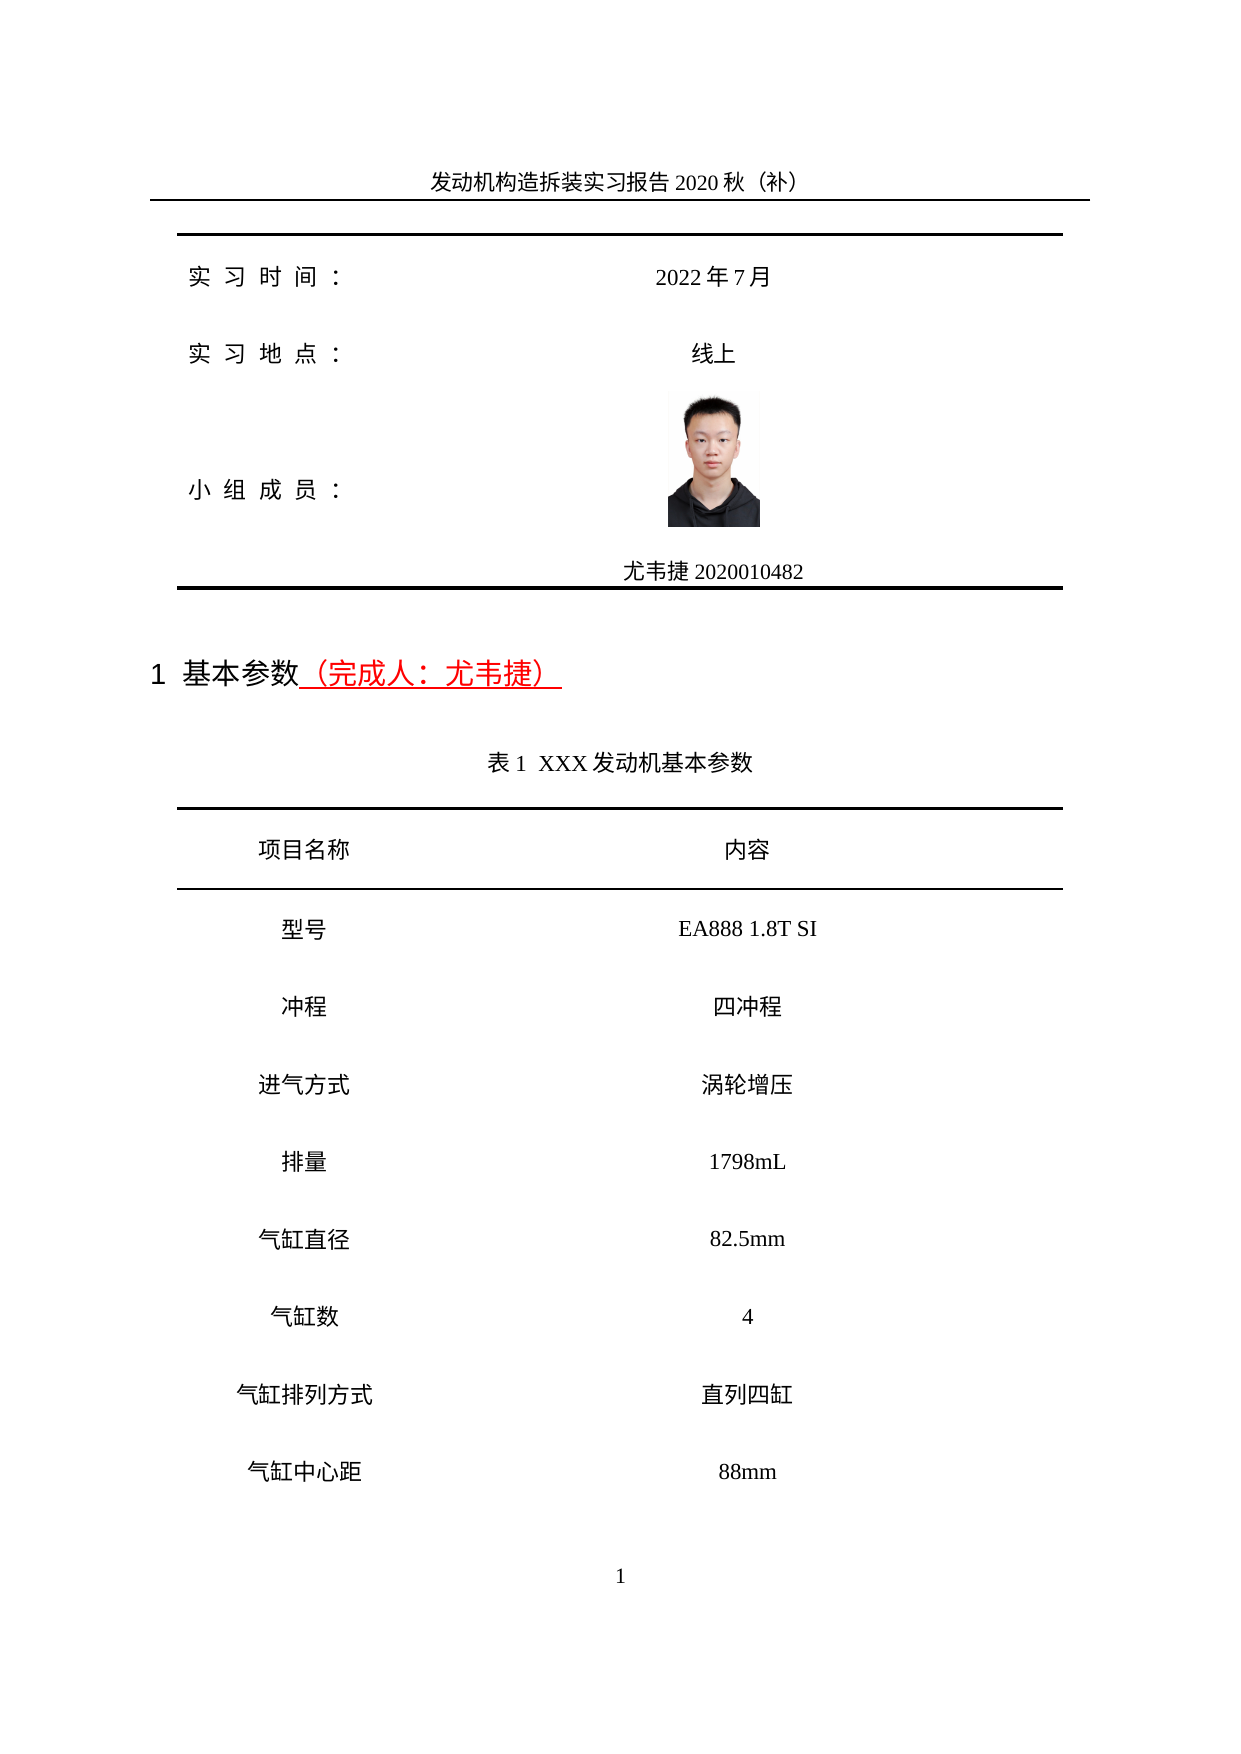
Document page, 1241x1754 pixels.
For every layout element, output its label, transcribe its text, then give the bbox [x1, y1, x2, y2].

picture [668, 391, 760, 527]
table_cell 冲程 [177, 967, 432, 1045]
table_cell 88mm [432, 1432, 1063, 1510]
table_cell 直列四缸 [432, 1355, 1063, 1432]
table_cell 进气方式 [177, 1045, 432, 1122]
table_cell 尤韦捷 2020010482 [364, 391, 1063, 586]
table_cell 型号 [177, 890, 432, 967]
table_cell EA888 1.8T SI [432, 890, 1063, 967]
table_cell 实习地点： [177, 314, 364, 391]
table_cell 82.5mm [432, 1200, 1063, 1277]
table_cell 气缸中心距 [177, 1432, 432, 1510]
table_cell 排量 [177, 1122, 432, 1200]
table_header 2022年7月 [364, 236, 1063, 314]
table_cell 1798mL [432, 1122, 1063, 1200]
table_cell 4 [432, 1277, 1063, 1355]
table_cell 气缸直径 [177, 1200, 432, 1277]
table_cell 涡轮增压 [432, 1045, 1063, 1122]
table_cell 线上 [364, 314, 1063, 391]
table_cell 气缸排列方式 [177, 1355, 432, 1432]
text 1 基本参数（完成人：尤韦捷） [150, 639, 1090, 704]
text 表1 XXX发动机基本参数 [150, 729, 1090, 794]
table_header 项目名称 [177, 810, 432, 888]
table_cell 小组成员： [177, 391, 364, 586]
table_cell 四冲程 [432, 967, 1063, 1045]
table_header 实习时间： [177, 236, 364, 314]
table_cell 气缸数 [177, 1277, 432, 1355]
table_header 内容 [432, 810, 1063, 888]
